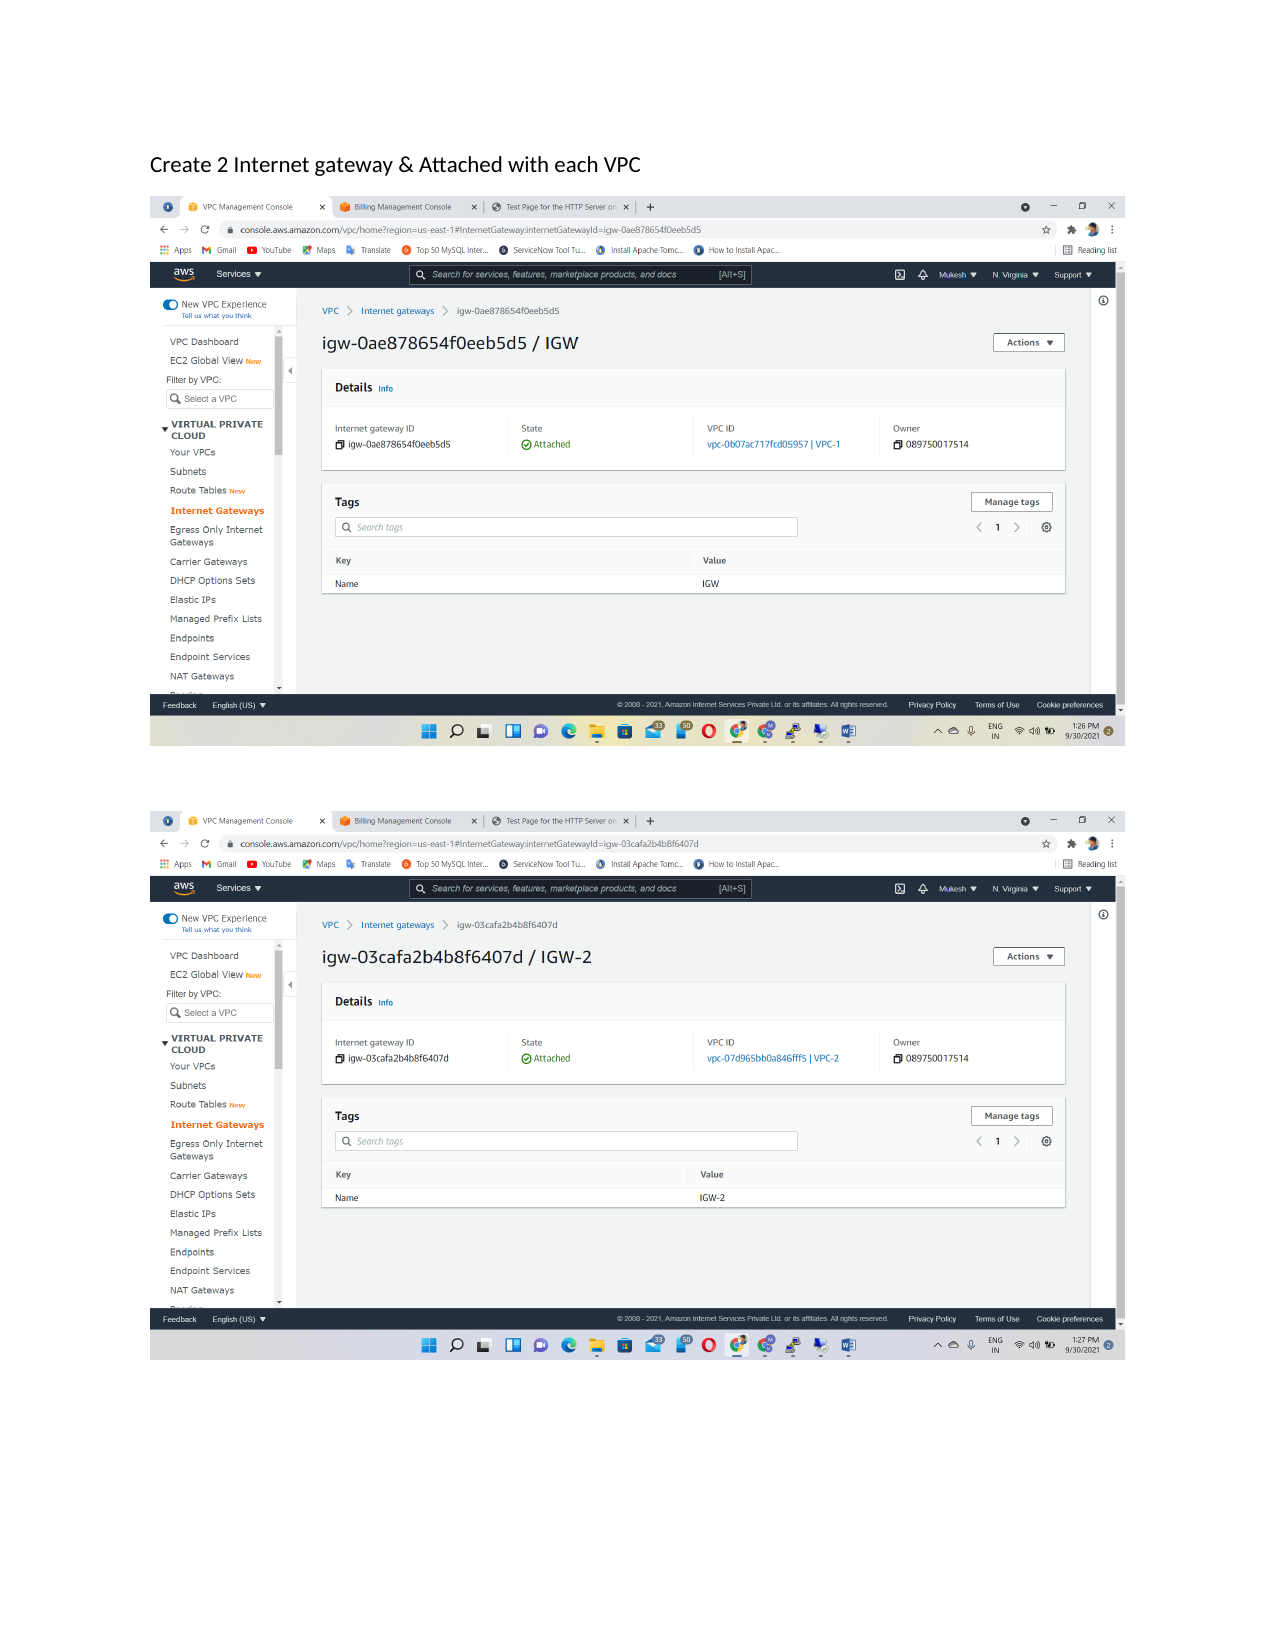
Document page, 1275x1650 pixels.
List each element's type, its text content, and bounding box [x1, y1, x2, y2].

text Create 2 Internet gateway & Attached with each VPC [150, 150, 1125, 178]
picture [150, 196, 1125, 746]
picture [150, 811, 1125, 1360]
